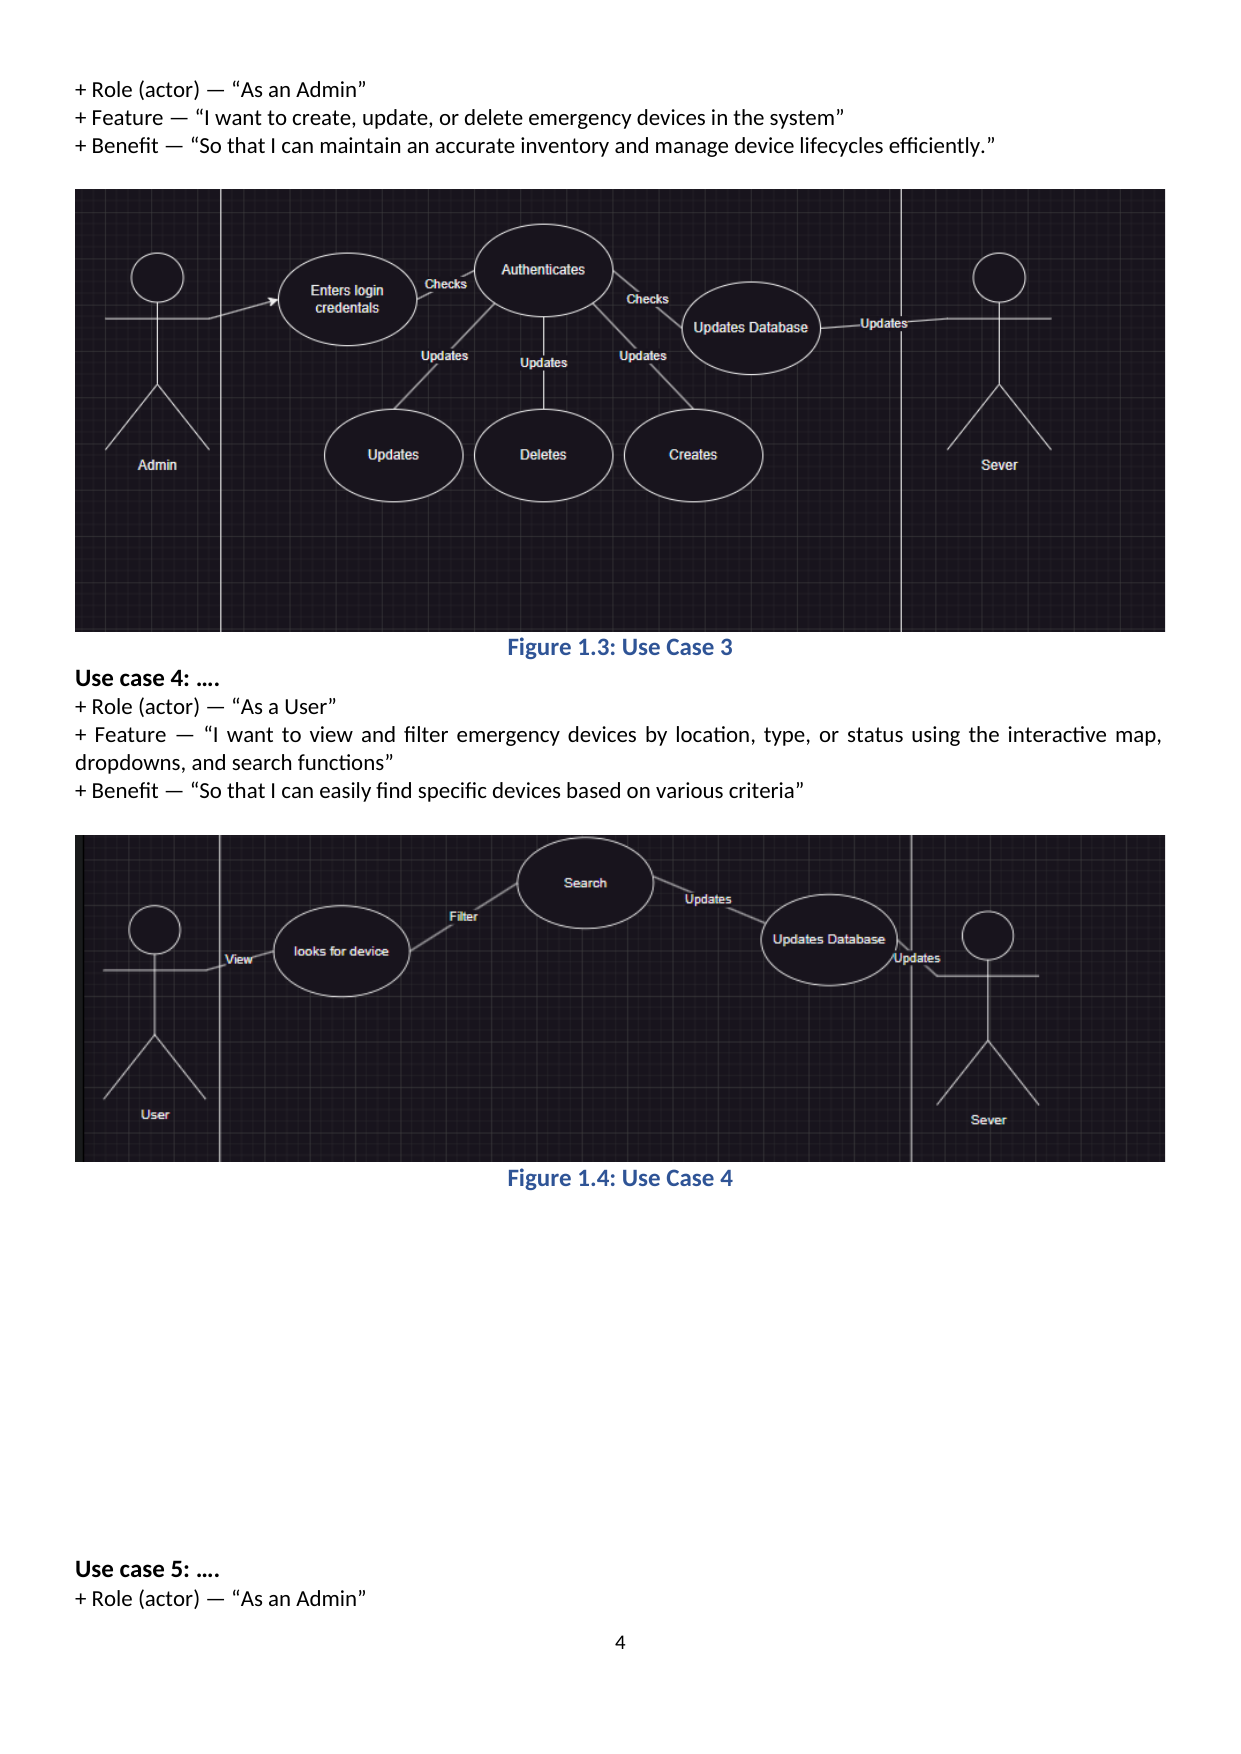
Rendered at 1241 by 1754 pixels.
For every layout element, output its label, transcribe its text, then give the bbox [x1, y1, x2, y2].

text + Feature — “I want to create, update, or delete emergency devices in the system” [75, 103, 1165, 131]
text + Feature — “I want to view and filter emergency devices by location, type, or status using the interactive map, dropdowns, and search functions” [75, 720, 1165, 776]
text + Role (actor) — “As an Admin” [75, 75, 1165, 103]
text + Role (actor) — “As a User” [75, 692, 1165, 720]
text + Benefit — “So that I can easily find specific devices based on various criteria” [75, 776, 1165, 804]
picture [75, 189, 1166, 632]
text Figure 1.4: Use Case 4 [75, 1162, 1165, 1192]
text + Benefit — “So that I can maintain an accurate inventory and manage device lifecycles efficiently.” [75, 131, 1165, 159]
text + Role (actor) — “As an Admin” [75, 1584, 1165, 1612]
text Use case 5: …. [75, 1554, 1165, 1584]
text Figure 1.3: Use Case 3 [75, 632, 1165, 662]
text Use case 4: …. [75, 662, 1165, 692]
picture [75, 835, 1166, 1162]
